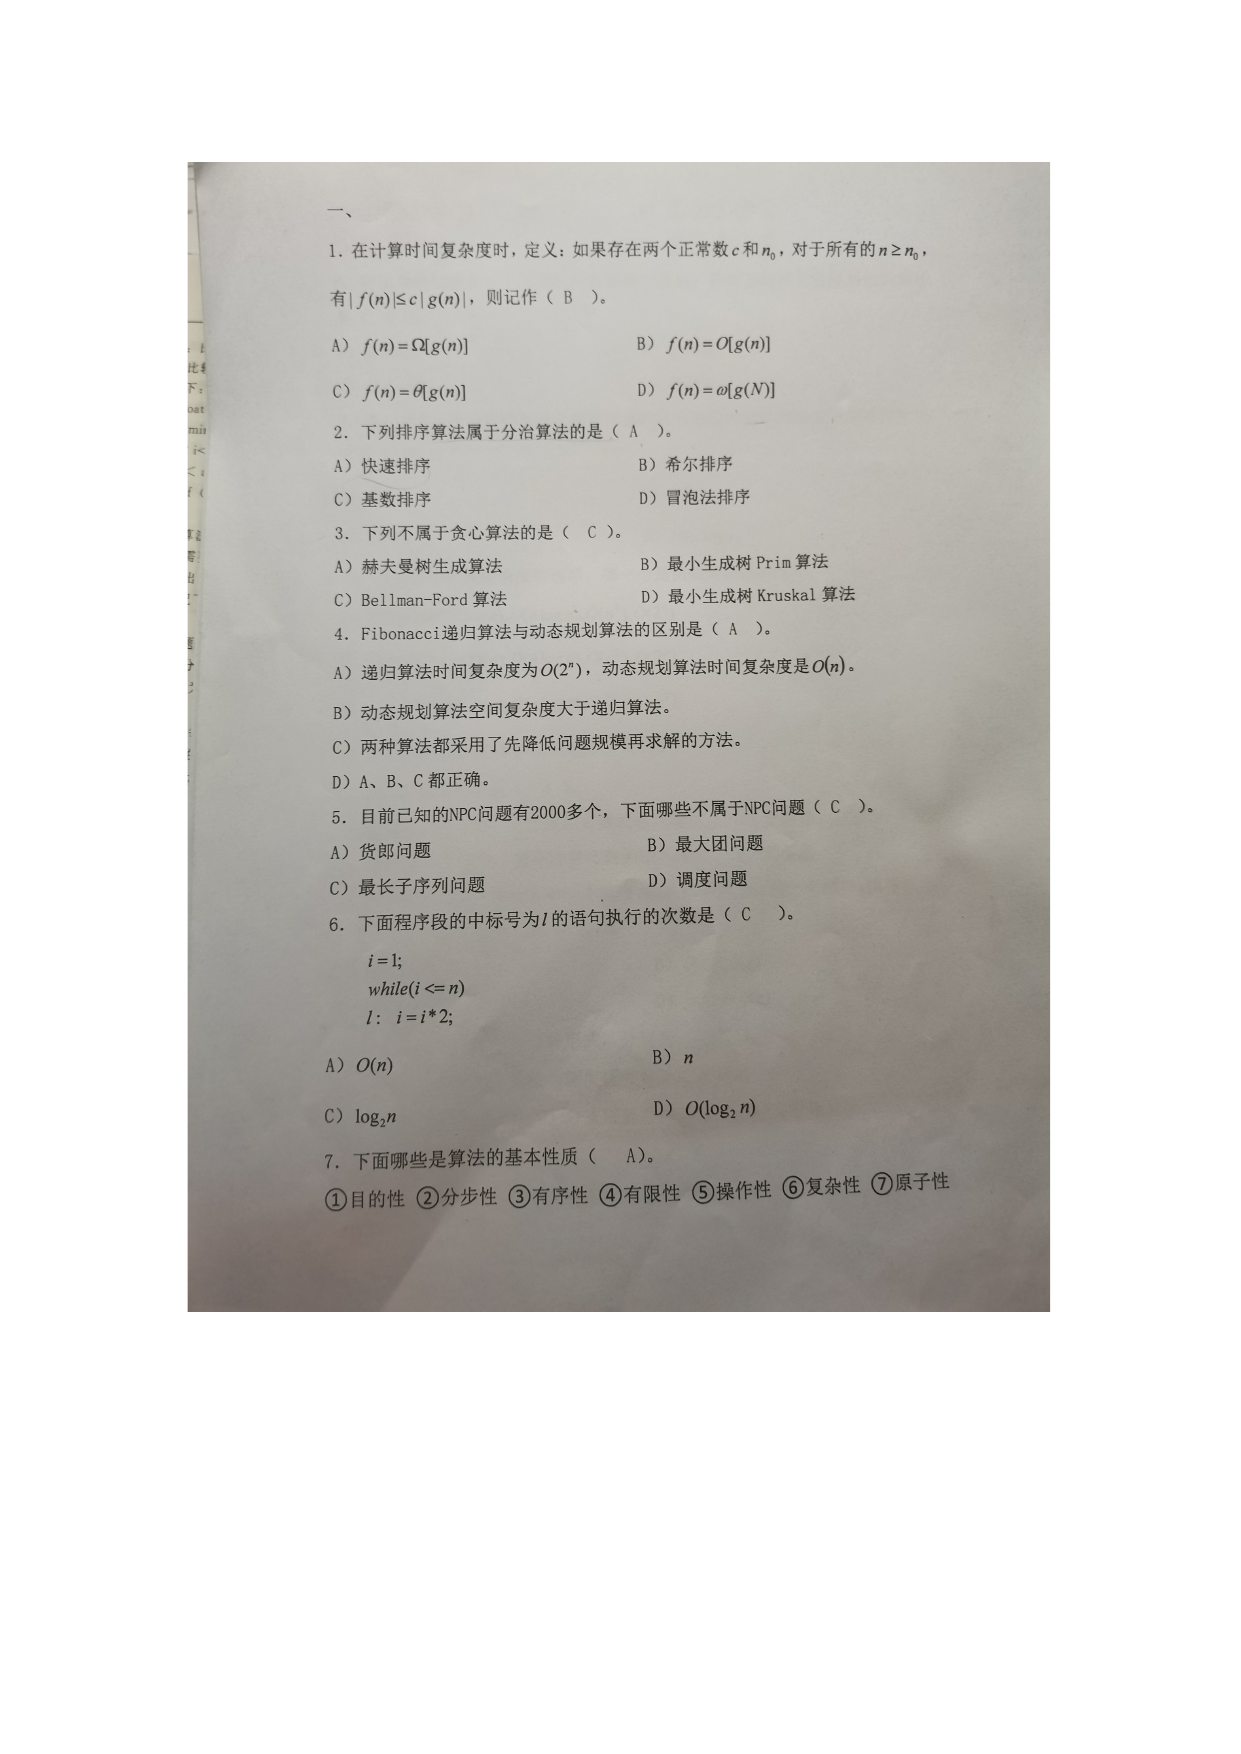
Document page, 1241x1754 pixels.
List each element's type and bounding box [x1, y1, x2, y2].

picture [187, 162, 1050, 1312]
